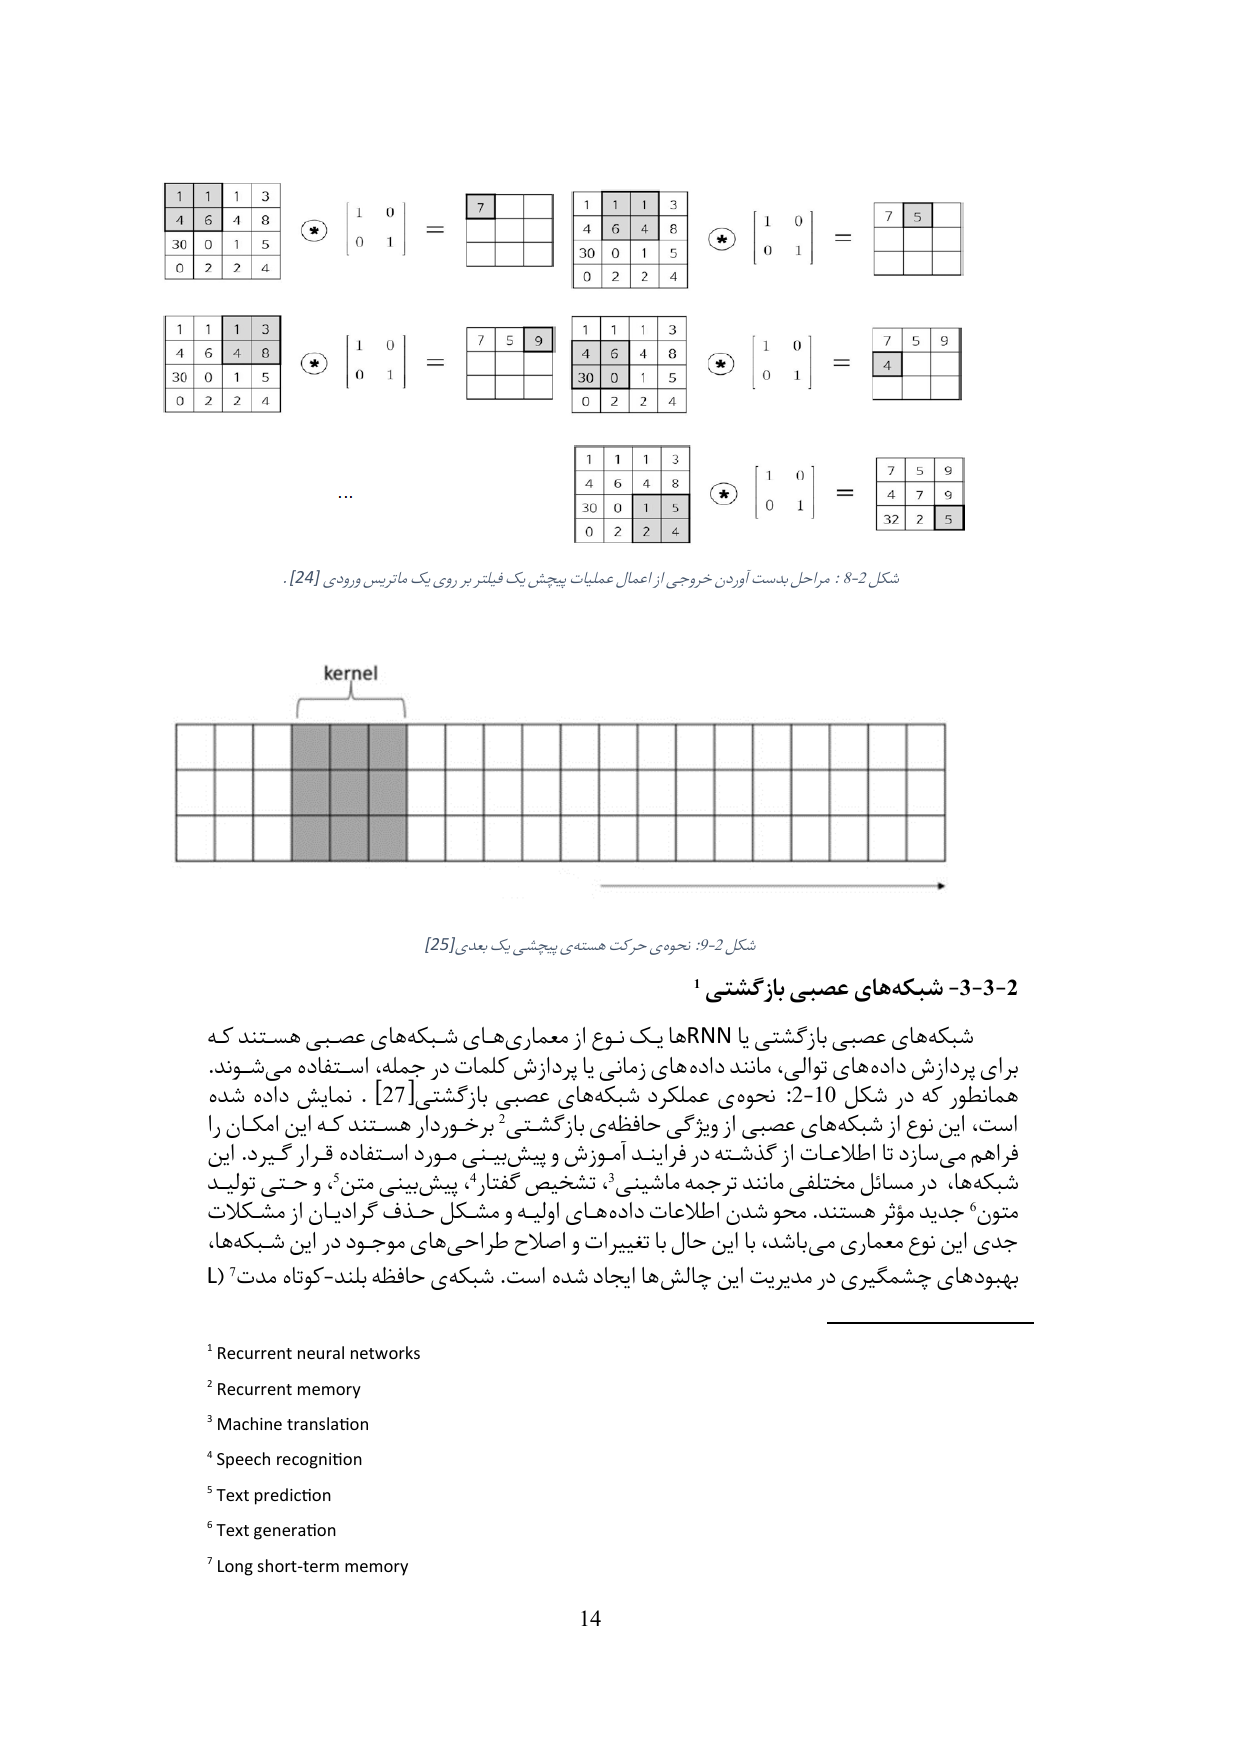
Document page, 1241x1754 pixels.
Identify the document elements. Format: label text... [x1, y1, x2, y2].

subtitle 3-3-2- شبکه‌های عصبی بازگشتی [207, 978, 1018, 1005]
picture [146, 660, 974, 914]
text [207, 1020, 1018, 1293]
picture [153, 177, 974, 546]
